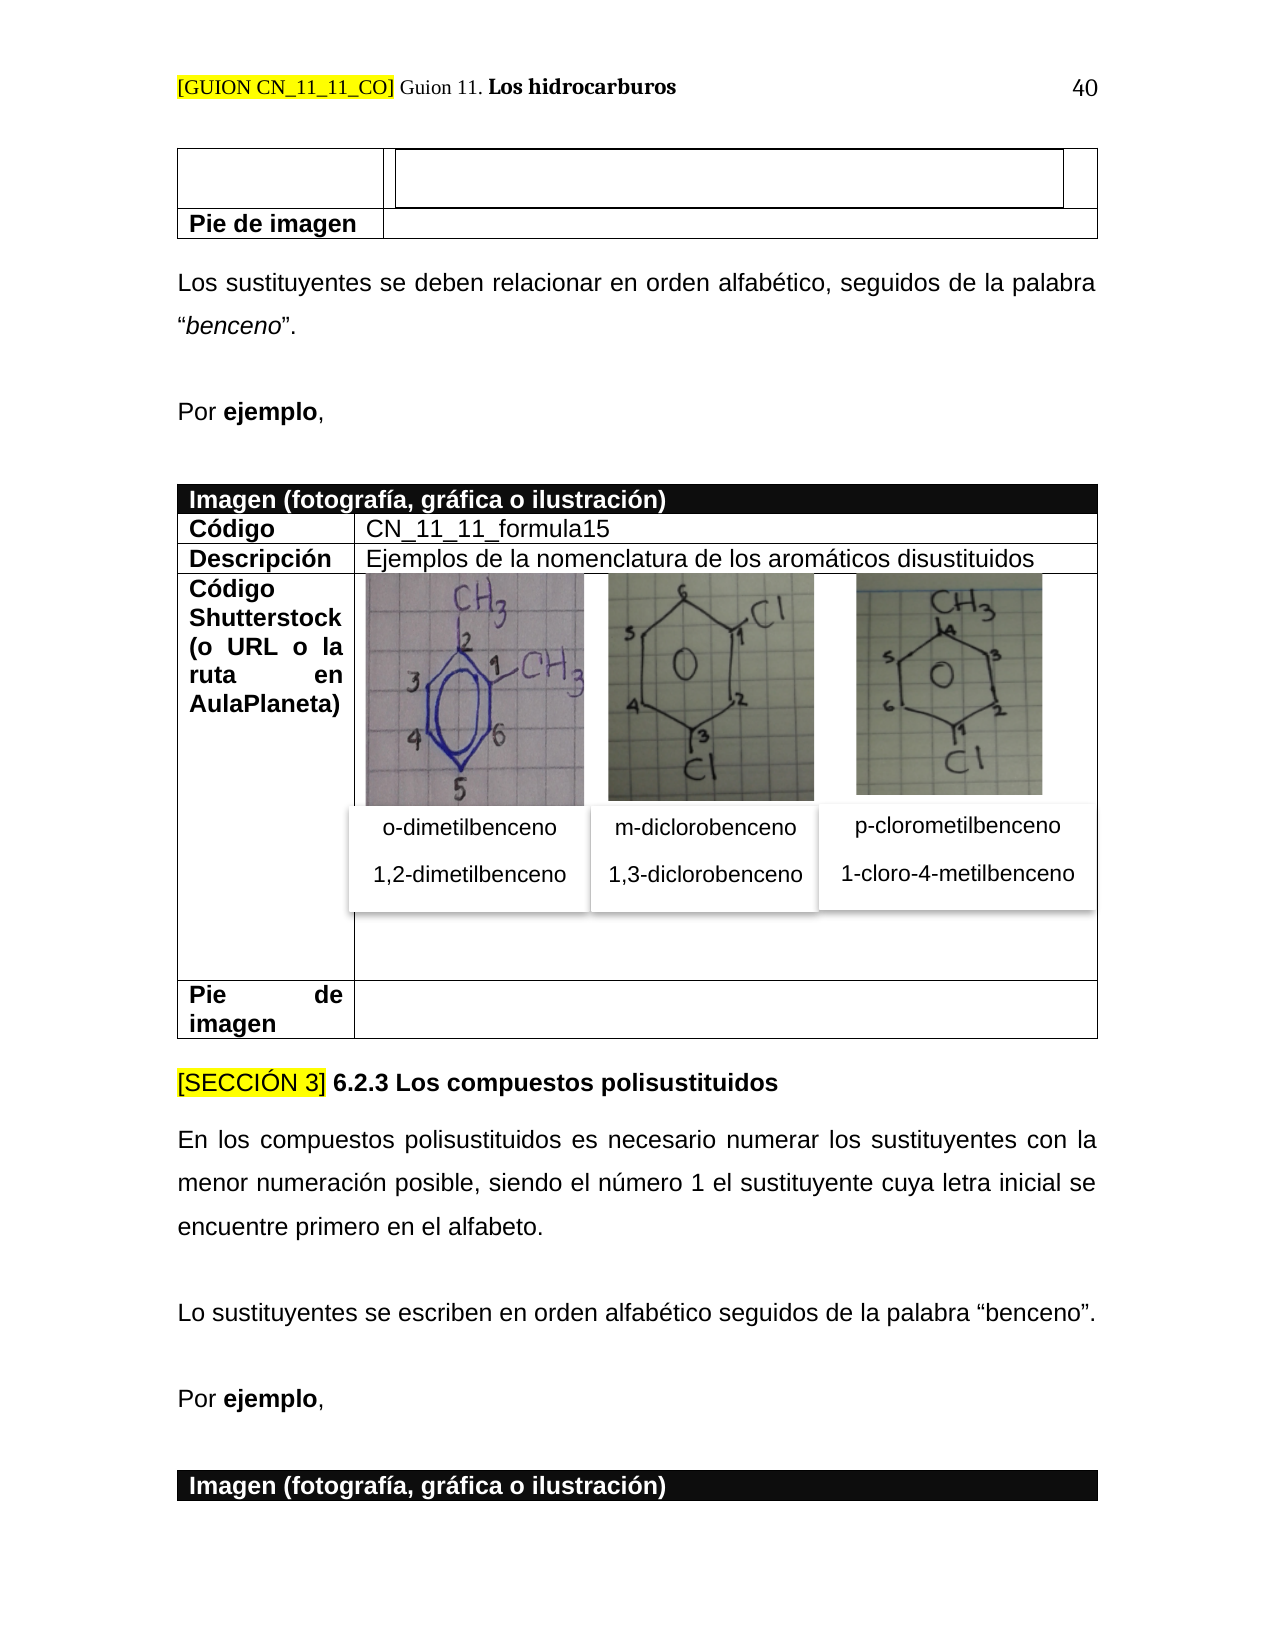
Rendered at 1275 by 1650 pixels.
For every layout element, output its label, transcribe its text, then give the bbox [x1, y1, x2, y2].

table_cell [355, 574, 365, 804]
table_cell CN_11_11_formula15 [355, 514, 1097, 543]
text Por ejemplo, [177, 1384, 1098, 1413]
table_header Imagen (fotografía, gráfica o ilustración) [178, 485, 1097, 513]
text Por ejemplo, [177, 397, 1098, 426]
table_cell [355, 916, 1097, 979]
table_cell [384, 209, 1097, 238]
table_cell Descripción [178, 544, 354, 573]
picture [365, 573, 585, 806]
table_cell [178, 149, 383, 208]
table_cell Código Shutterstock (o URL o la ruta en AulaPlaneta) [178, 574, 354, 979]
text Lo sustituyentes se escriben en orden alfabético seguidos de la palabra “benceno”. [177, 1298, 1098, 1327]
table_cell Ejemplos de la nomenclatura de los aromáticos disustituidos [355, 544, 1097, 573]
text [SECCIÓN 3] 6.2.3 Los compuestos polisustituidos [326, 1068, 1098, 1097]
table_cell Pie de imagen [178, 209, 383, 238]
table_cell [585, 574, 1097, 806]
table_cell [355, 981, 1097, 1038]
table_cell Código [178, 514, 354, 543]
table_cell [1064, 149, 1097, 208]
table_header Imagen (fotografía, gráfica o ilustración) [178, 1471, 1097, 1500]
table_cell Pie de imagen [178, 981, 354, 1038]
picture [856, 573, 1043, 795]
table_cell [384, 149, 395, 208]
text Los sustituyentes se deben relacionar en orden alfabético, seguidos de la palabra “benceno”. [177, 268, 1098, 340]
table_cell [396, 150, 1063, 207]
picture [608, 573, 815, 801]
text En los compuestos polisustituidos es necesario numerar los sustituyentes con la menor numeración posible, siendo el número 1 el sustituyente cuya letra inicial se encuentre primero en el alfabeto. [177, 1125, 1098, 1240]
